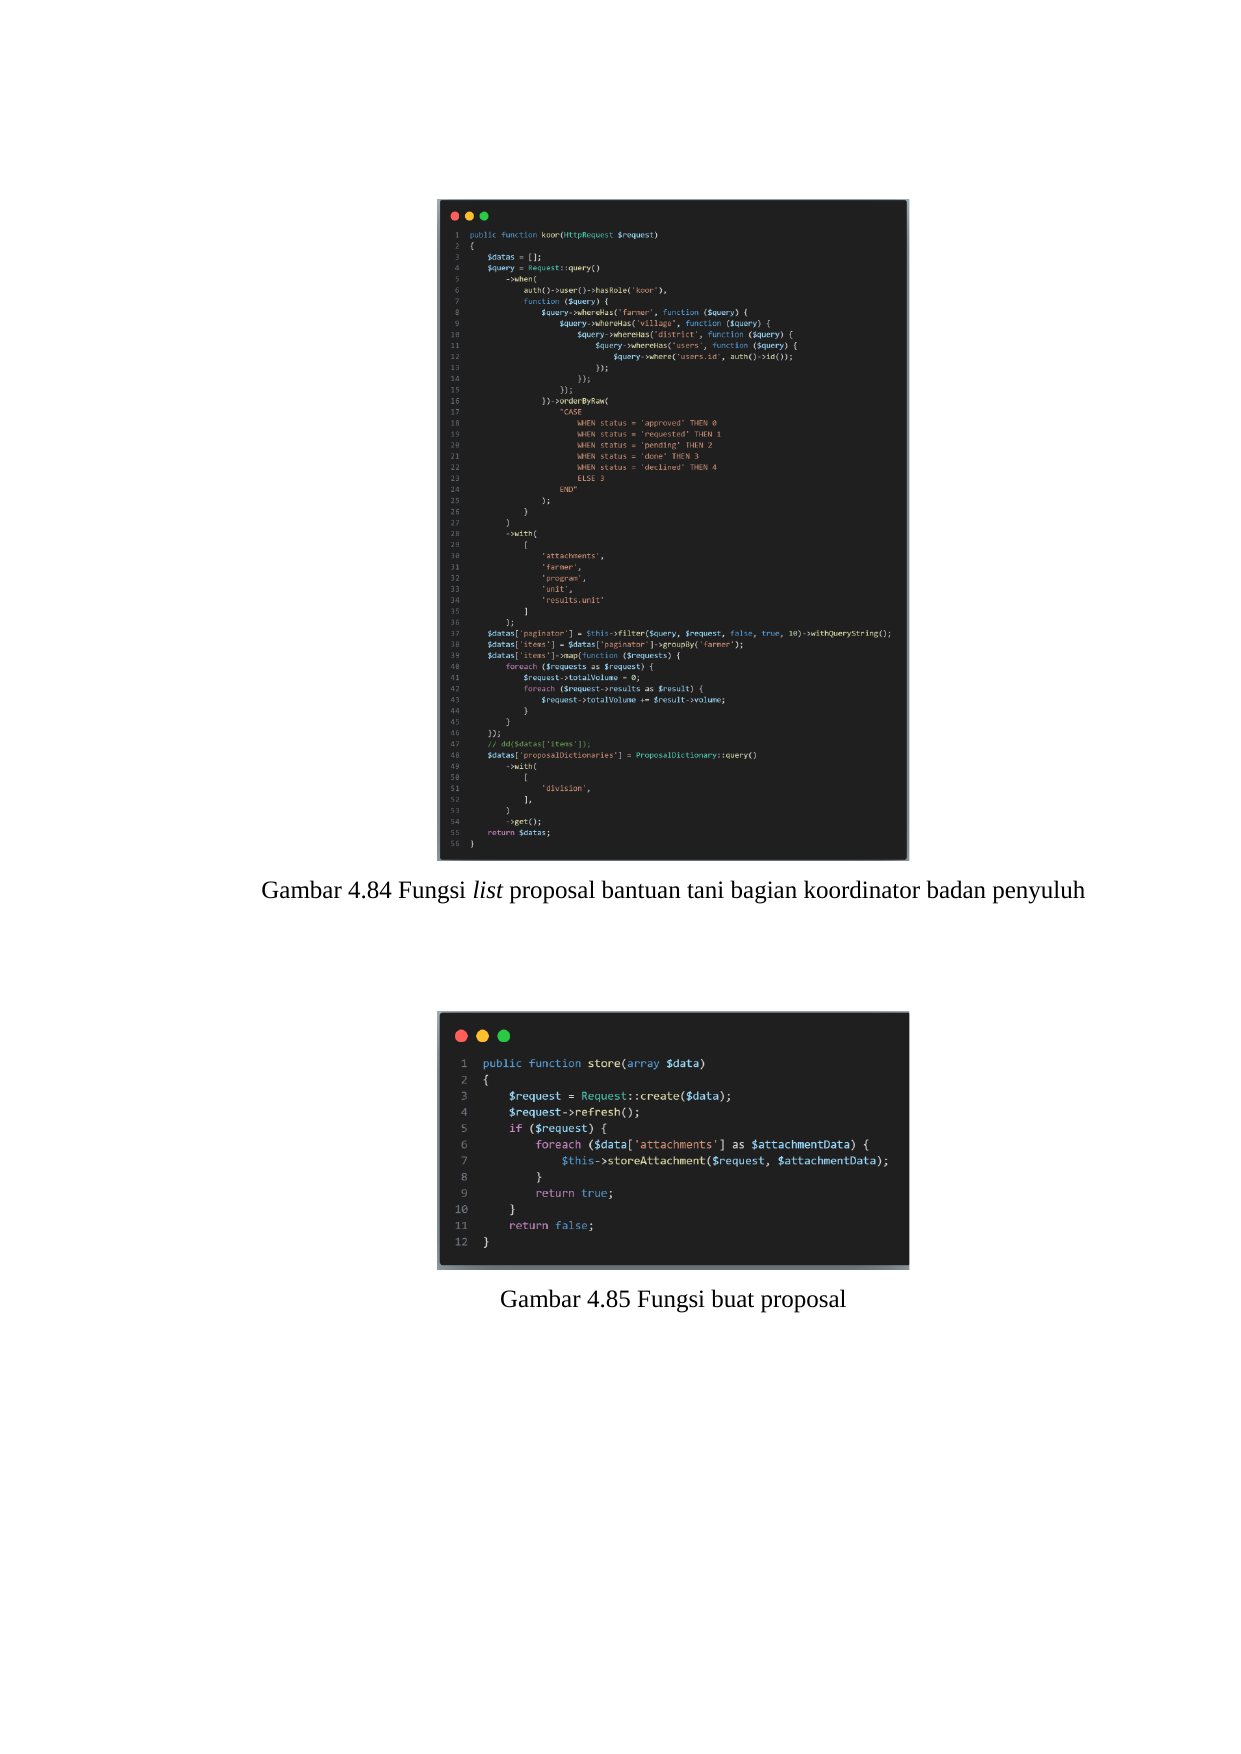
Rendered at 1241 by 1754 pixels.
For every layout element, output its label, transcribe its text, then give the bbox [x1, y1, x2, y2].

picture [437, 199, 910, 861]
picture [437, 1011, 910, 1270]
